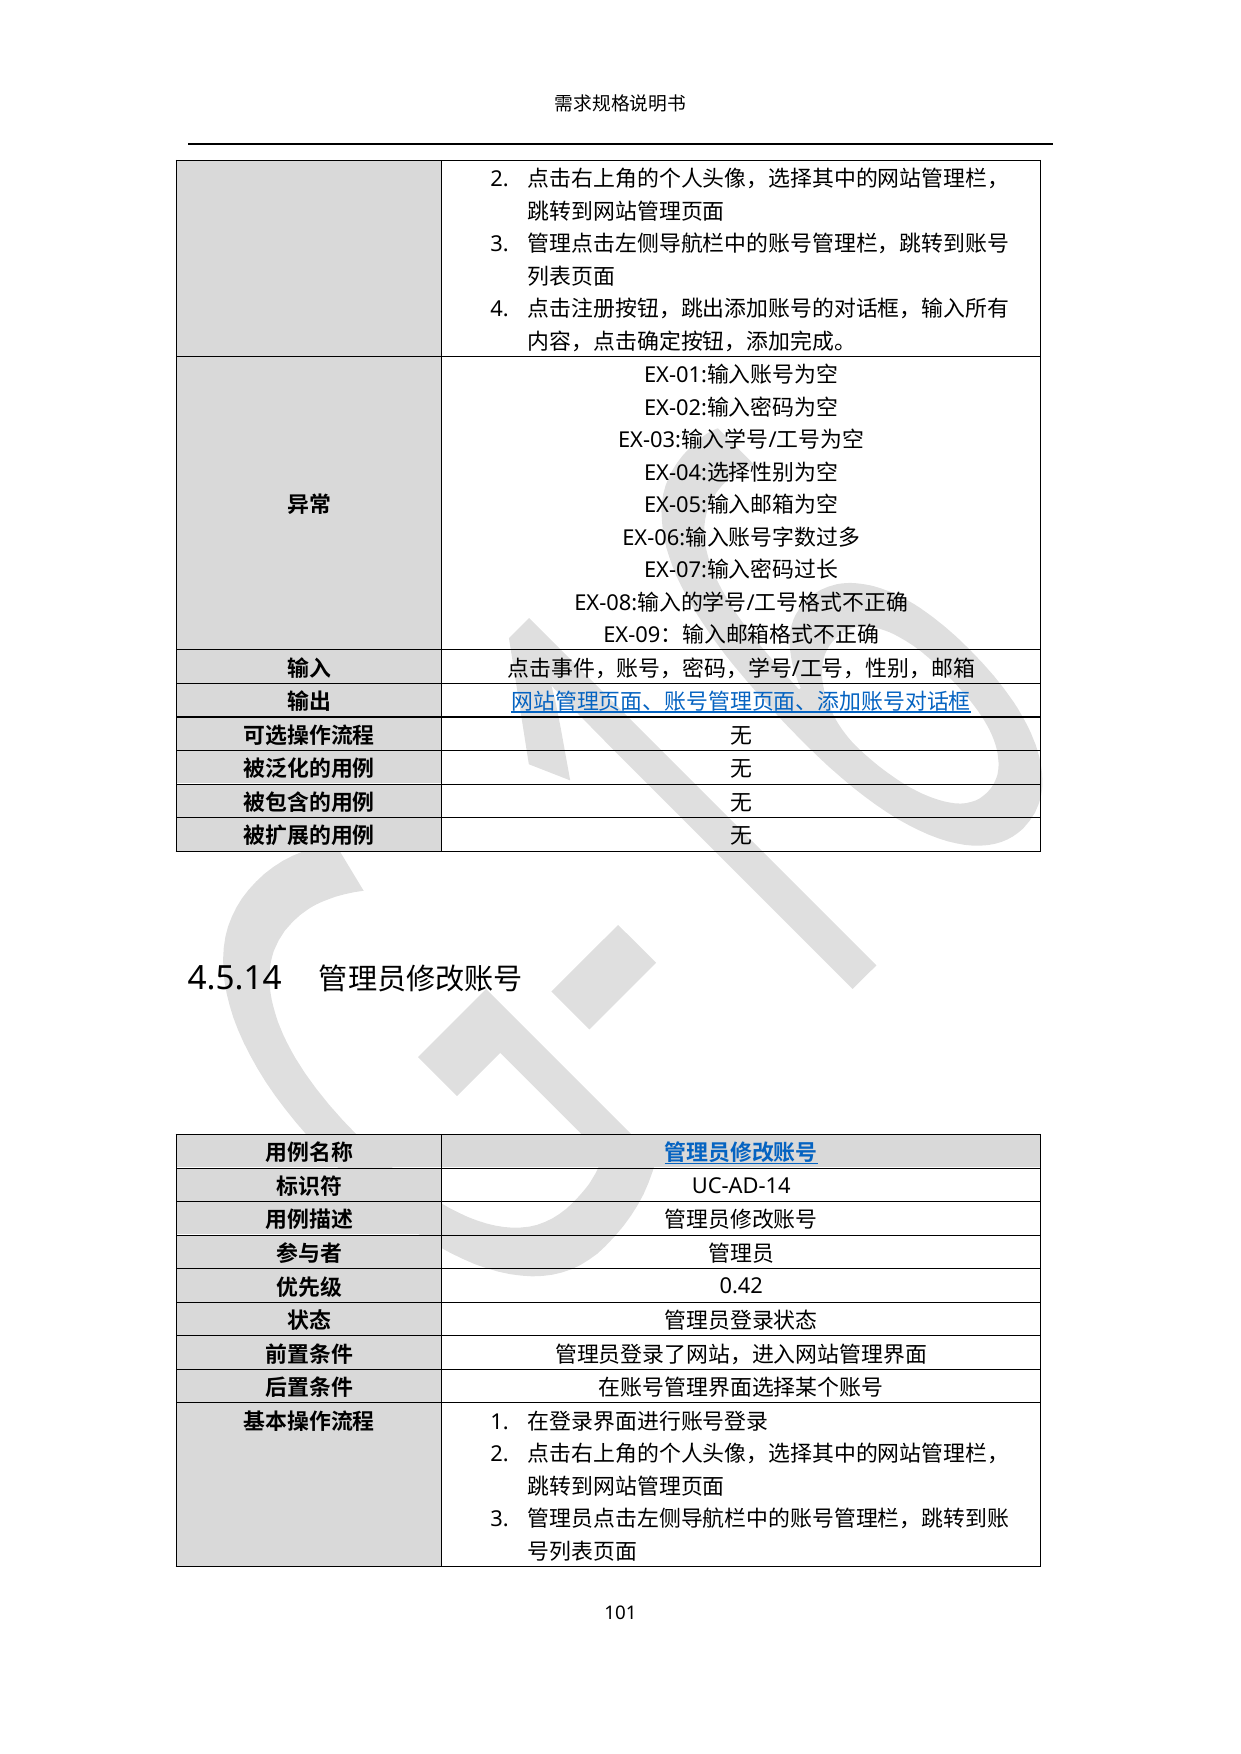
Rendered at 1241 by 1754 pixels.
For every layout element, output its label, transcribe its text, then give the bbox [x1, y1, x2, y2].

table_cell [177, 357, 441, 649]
subtitle 管理员修改账号 [187, 944, 1053, 1009]
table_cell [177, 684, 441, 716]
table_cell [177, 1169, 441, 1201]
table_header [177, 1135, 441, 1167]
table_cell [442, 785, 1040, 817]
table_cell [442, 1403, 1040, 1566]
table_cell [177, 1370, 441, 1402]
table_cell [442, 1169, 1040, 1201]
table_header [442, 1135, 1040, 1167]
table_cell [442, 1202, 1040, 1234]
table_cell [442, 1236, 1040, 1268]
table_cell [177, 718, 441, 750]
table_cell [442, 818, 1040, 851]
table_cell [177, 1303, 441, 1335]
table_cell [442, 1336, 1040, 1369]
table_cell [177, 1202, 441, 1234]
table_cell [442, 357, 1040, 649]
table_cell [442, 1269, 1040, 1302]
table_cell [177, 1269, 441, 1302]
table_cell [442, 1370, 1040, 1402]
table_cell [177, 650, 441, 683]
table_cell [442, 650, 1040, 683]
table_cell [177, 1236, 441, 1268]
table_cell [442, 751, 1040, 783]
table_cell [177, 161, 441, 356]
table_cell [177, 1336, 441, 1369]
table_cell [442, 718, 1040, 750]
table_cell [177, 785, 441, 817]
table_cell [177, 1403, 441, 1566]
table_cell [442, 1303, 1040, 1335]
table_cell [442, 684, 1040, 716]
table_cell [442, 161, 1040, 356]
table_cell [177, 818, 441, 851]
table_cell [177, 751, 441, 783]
